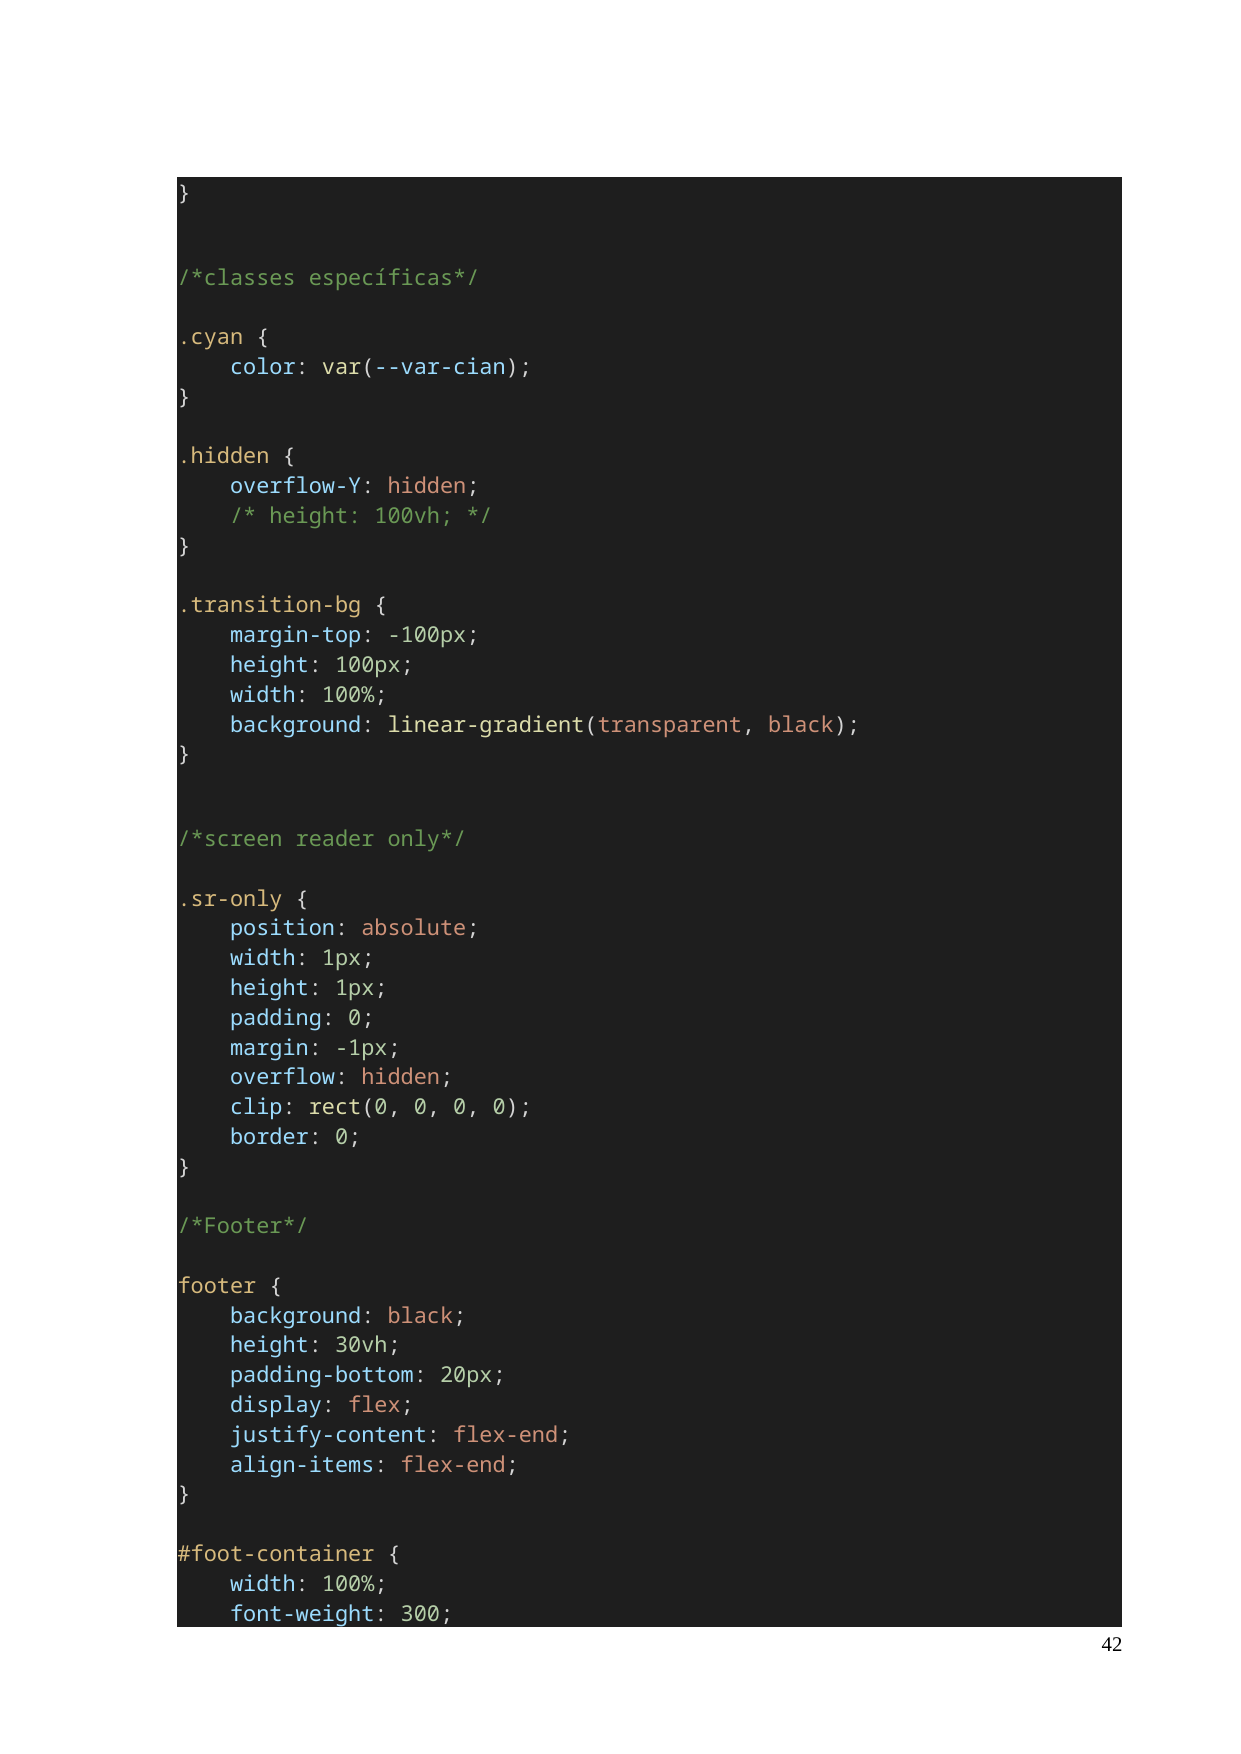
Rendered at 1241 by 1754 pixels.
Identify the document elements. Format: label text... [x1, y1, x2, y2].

text clip: rect(0, 0, 0, 0); [177, 1091, 1122, 1121]
text width: 1px; [177, 942, 1122, 972]
text overflow: hidden; [177, 1061, 1122, 1091]
text margin: -1px; [177, 1032, 1122, 1061]
text } [177, 381, 1122, 411]
text .transition-bg { [177, 589, 1122, 619]
text } [177, 1151, 1122, 1181]
text } [177, 1478, 1122, 1508]
text } [177, 530, 1122, 560]
text .cyan { [177, 321, 1122, 351]
text height: 1px; [177, 972, 1122, 1002]
text /*screen reader only*/ [177, 823, 1122, 853]
text background: black; [177, 1300, 1122, 1329]
text .hidden { [177, 441, 1122, 470]
text background: linear-gradient(transparent, black); [177, 709, 1122, 738]
text /*Footer*/ [177, 1210, 1122, 1240]
text padding: 0; [177, 1002, 1122, 1032]
text display: flex; [177, 1389, 1122, 1419]
text height: 30vh; [177, 1329, 1122, 1359]
text footer { [177, 1270, 1122, 1300]
text margin-top: -100px; [177, 619, 1122, 649]
text } [177, 738, 1122, 768]
text position: absolute; [177, 912, 1122, 942]
text #foot-container { [177, 1538, 1122, 1568]
text width: 100%; [177, 1568, 1122, 1598]
text overflow-Y: hidden; [177, 470, 1122, 500]
text height: 100px; [177, 649, 1122, 679]
text } [177, 177, 1122, 207]
text .sr-only { [177, 883, 1122, 912]
text justify-content: flex-end; [177, 1419, 1122, 1449]
text width: 100%; [177, 679, 1122, 709]
text align-items: flex-end; [177, 1449, 1122, 1478]
text /* height: 100vh; */ [177, 500, 1122, 530]
text padding-bottom: 20px; [177, 1359, 1122, 1389]
text border: 0; [177, 1121, 1122, 1151]
text /*classes específicas*/ [177, 262, 1122, 292]
text font-weight: 300; [177, 1598, 1122, 1627]
text color: var(--var-cian); [177, 351, 1122, 381]
